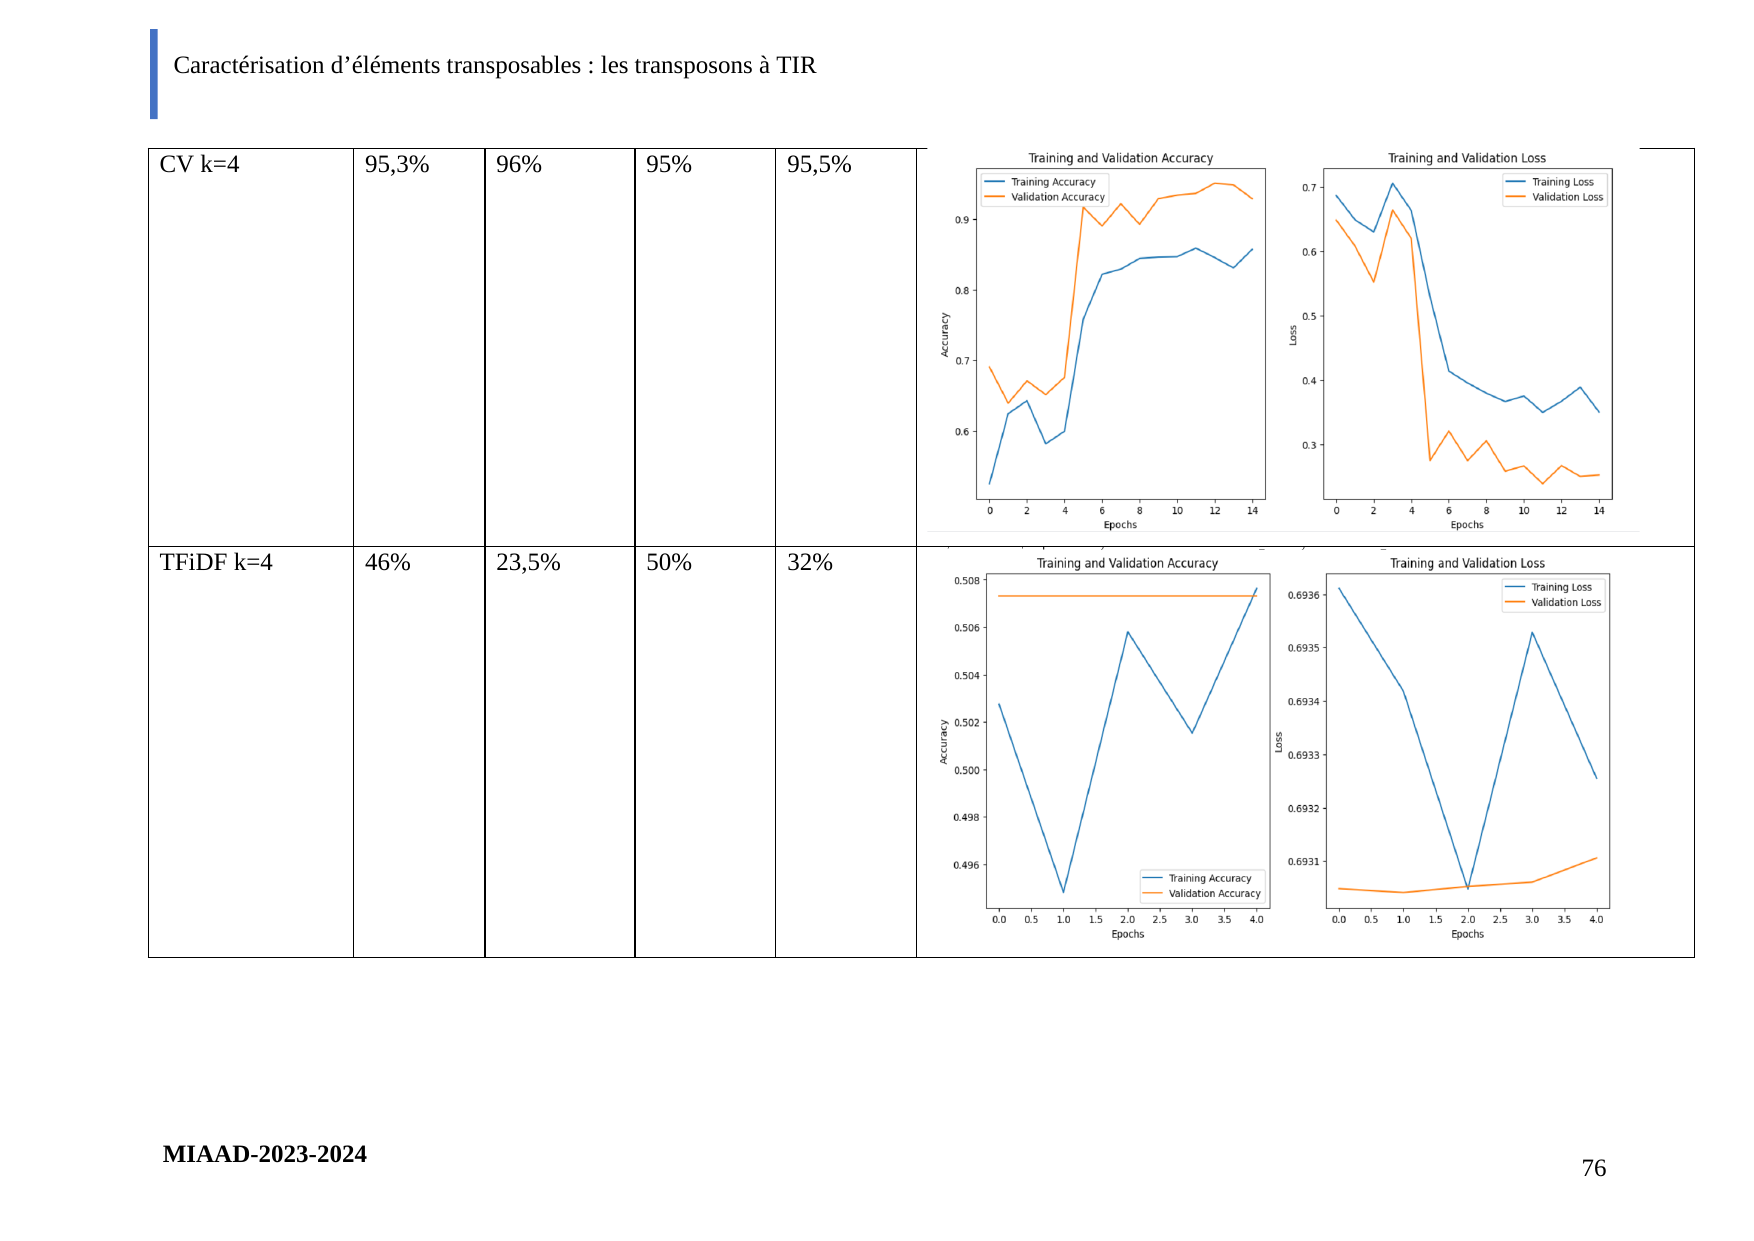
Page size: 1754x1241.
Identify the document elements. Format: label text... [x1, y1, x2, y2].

table_cell [917, 547, 1694, 957]
table_cell 46% [354, 547, 484, 957]
table_cell 96% [486, 149, 634, 546]
table_cell [917, 149, 1694, 546]
table_cell 23,5% [486, 547, 634, 957]
table_cell CV k=4 [149, 149, 353, 546]
table_cell 95% [636, 149, 775, 546]
table_cell 95,3% [354, 149, 484, 546]
table_cell 95,5% [776, 149, 916, 546]
picture [927, 547, 1628, 943]
table_cell TFiDF k=4 [149, 547, 353, 957]
picture [927, 148, 1640, 532]
table_cell 50% [636, 547, 775, 957]
table_cell 32% [776, 547, 916, 957]
